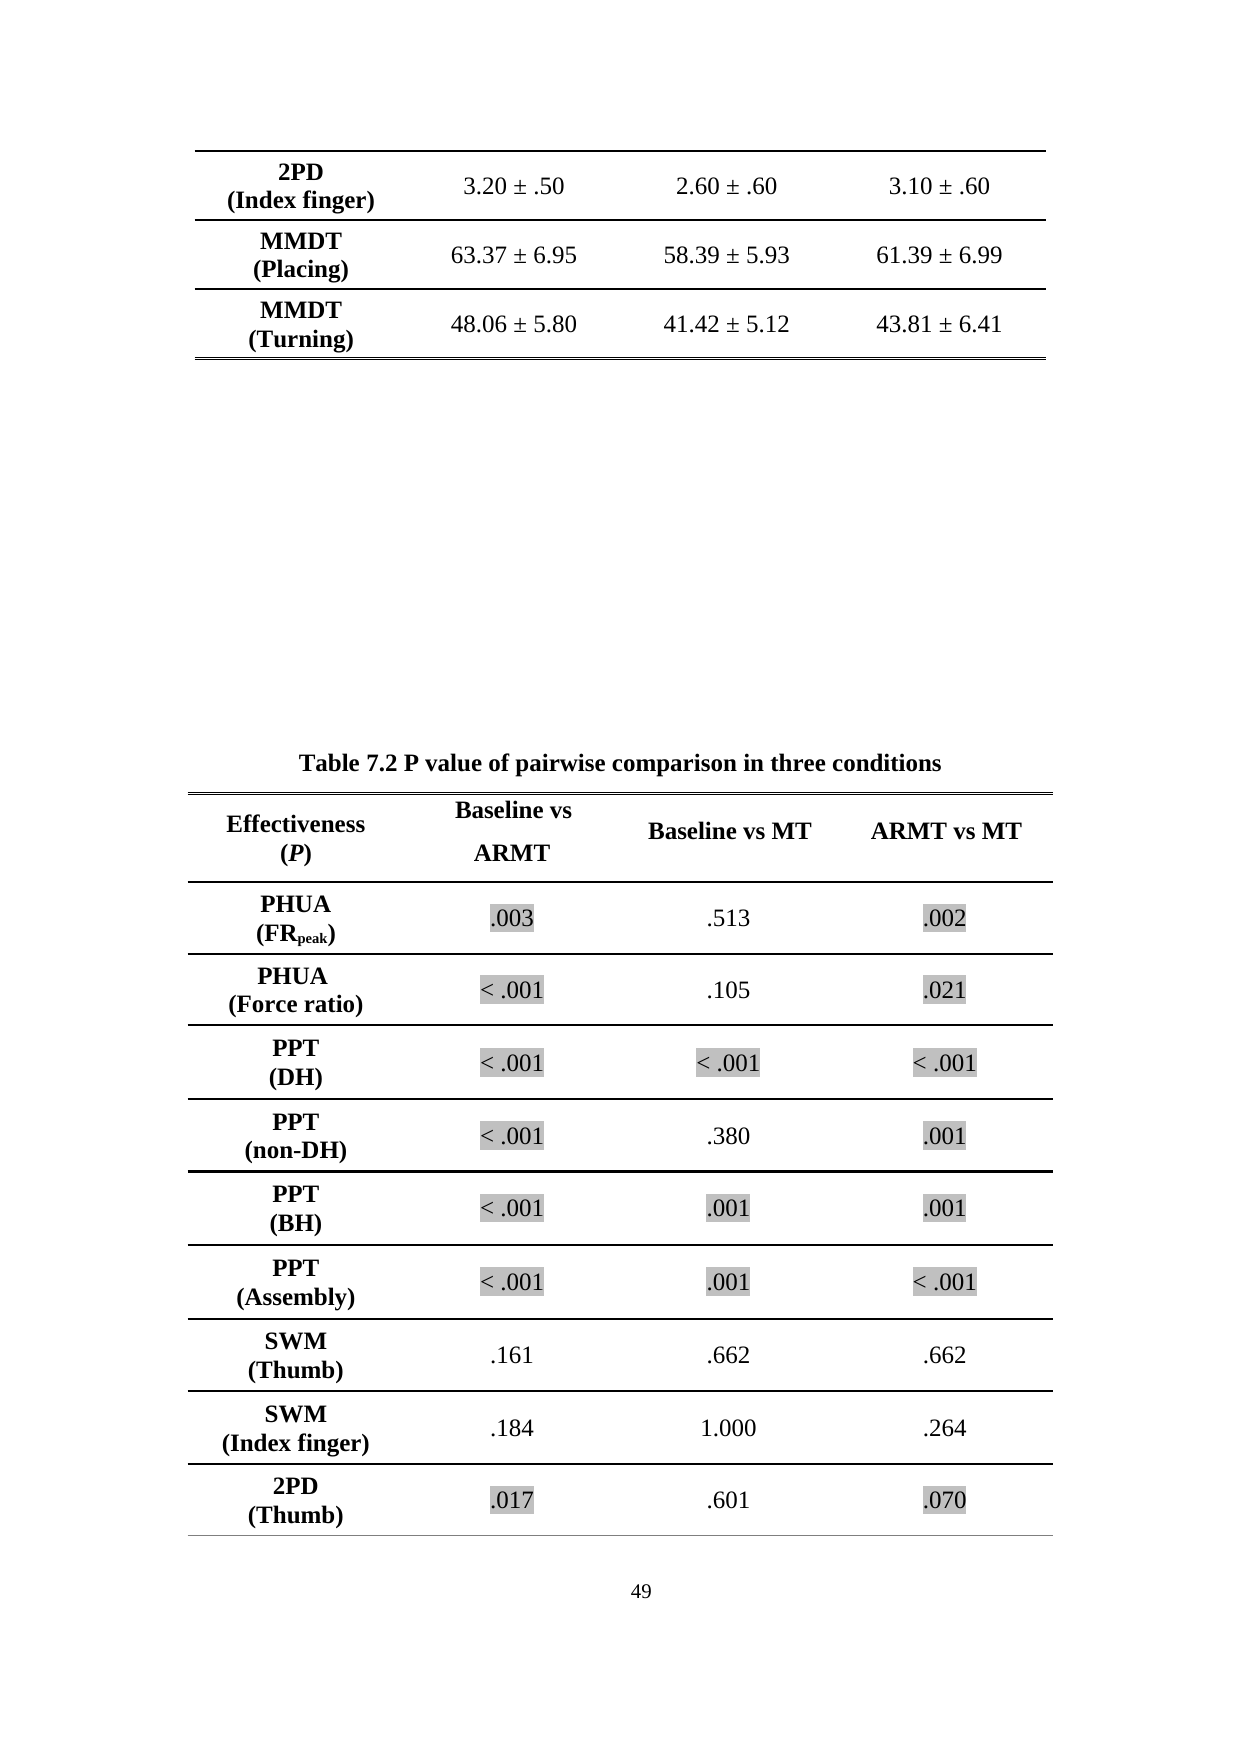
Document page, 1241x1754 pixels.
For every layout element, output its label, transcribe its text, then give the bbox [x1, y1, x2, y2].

table_cell < .001 [404, 1100, 620, 1170]
table_cell .105 [620, 955, 836, 1024]
table_cell PPT (DH) [188, 1026, 404, 1098]
table_cell PHUA (FRpeak) [188, 883, 404, 953]
table_header ARMT vs MT [836, 795, 1053, 881]
table_cell 48.06 ± 5.80 [407, 290, 620, 357]
table_cell .264 [836, 1392, 1053, 1463]
table_cell < .001 [836, 1246, 1053, 1318]
table_header Baseline vs ARMT [404, 795, 620, 881]
table_cell 58.39 ± 5.93 [620, 221, 833, 288]
table_cell < .001 [404, 1173, 620, 1243]
table_cell 63.37 ± 6.95 [407, 221, 620, 288]
table_cell PHUA (Force ratio) [188, 955, 404, 1024]
table_cell < .001 [404, 1026, 620, 1098]
table_cell < .001 [404, 1246, 620, 1318]
table_cell PPT (BH) [188, 1173, 404, 1243]
text Table 7.2 P value of pairwise comparison in three conditions [187, 748, 1053, 777]
table_cell .601 [620, 1465, 836, 1535]
table_cell PPT (non-DH) [188, 1100, 404, 1170]
table_cell .021 [836, 955, 1053, 1024]
table_cell .662 [620, 1320, 836, 1390]
table_cell < .001 [404, 955, 620, 1024]
table_cell .017 [404, 1465, 620, 1535]
table_cell .001 [836, 1173, 1053, 1243]
table_header Baseline vs MT [620, 795, 836, 881]
table_cell 3.20 ± .50 [407, 152, 620, 219]
table_cell .001 [620, 1246, 836, 1318]
table_cell MMDT (Placing) [195, 221, 407, 288]
table_cell 1.000 [620, 1392, 836, 1463]
table_cell .662 [836, 1320, 1053, 1390]
table_cell .513 [620, 883, 836, 953]
table_cell .070 [836, 1465, 1053, 1535]
table_cell SWM (Thumb) [188, 1320, 404, 1390]
table_cell 2PD (Thumb) [188, 1465, 404, 1535]
table_cell SWM (Index finger) [188, 1392, 404, 1463]
table_cell 3.10 ± .60 [833, 152, 1046, 219]
table_cell .184 [404, 1392, 620, 1463]
table_cell PPT (Assembly) [188, 1246, 404, 1318]
table_cell < .001 [836, 1026, 1053, 1098]
table_cell 61.39 ± 6.99 [833, 221, 1046, 288]
table_cell .161 [404, 1320, 620, 1390]
table_header Effectiveness (P) [188, 795, 404, 881]
table_cell .001 [836, 1100, 1053, 1170]
table_cell .380 [620, 1100, 836, 1170]
table_cell 2PD (Index finger) [195, 152, 407, 219]
table_cell 41.42 ± 5.12 [620, 290, 833, 357]
table_cell MMDT (Turning) [195, 290, 407, 357]
table_cell < .001 [620, 1026, 836, 1098]
table_cell .003 [404, 883, 620, 953]
table_cell .001 [620, 1173, 836, 1243]
table_cell 43.81 ± 6.41 [833, 290, 1046, 357]
table_cell .002 [836, 883, 1053, 953]
table_cell 2.60 ± .60 [620, 152, 833, 219]
